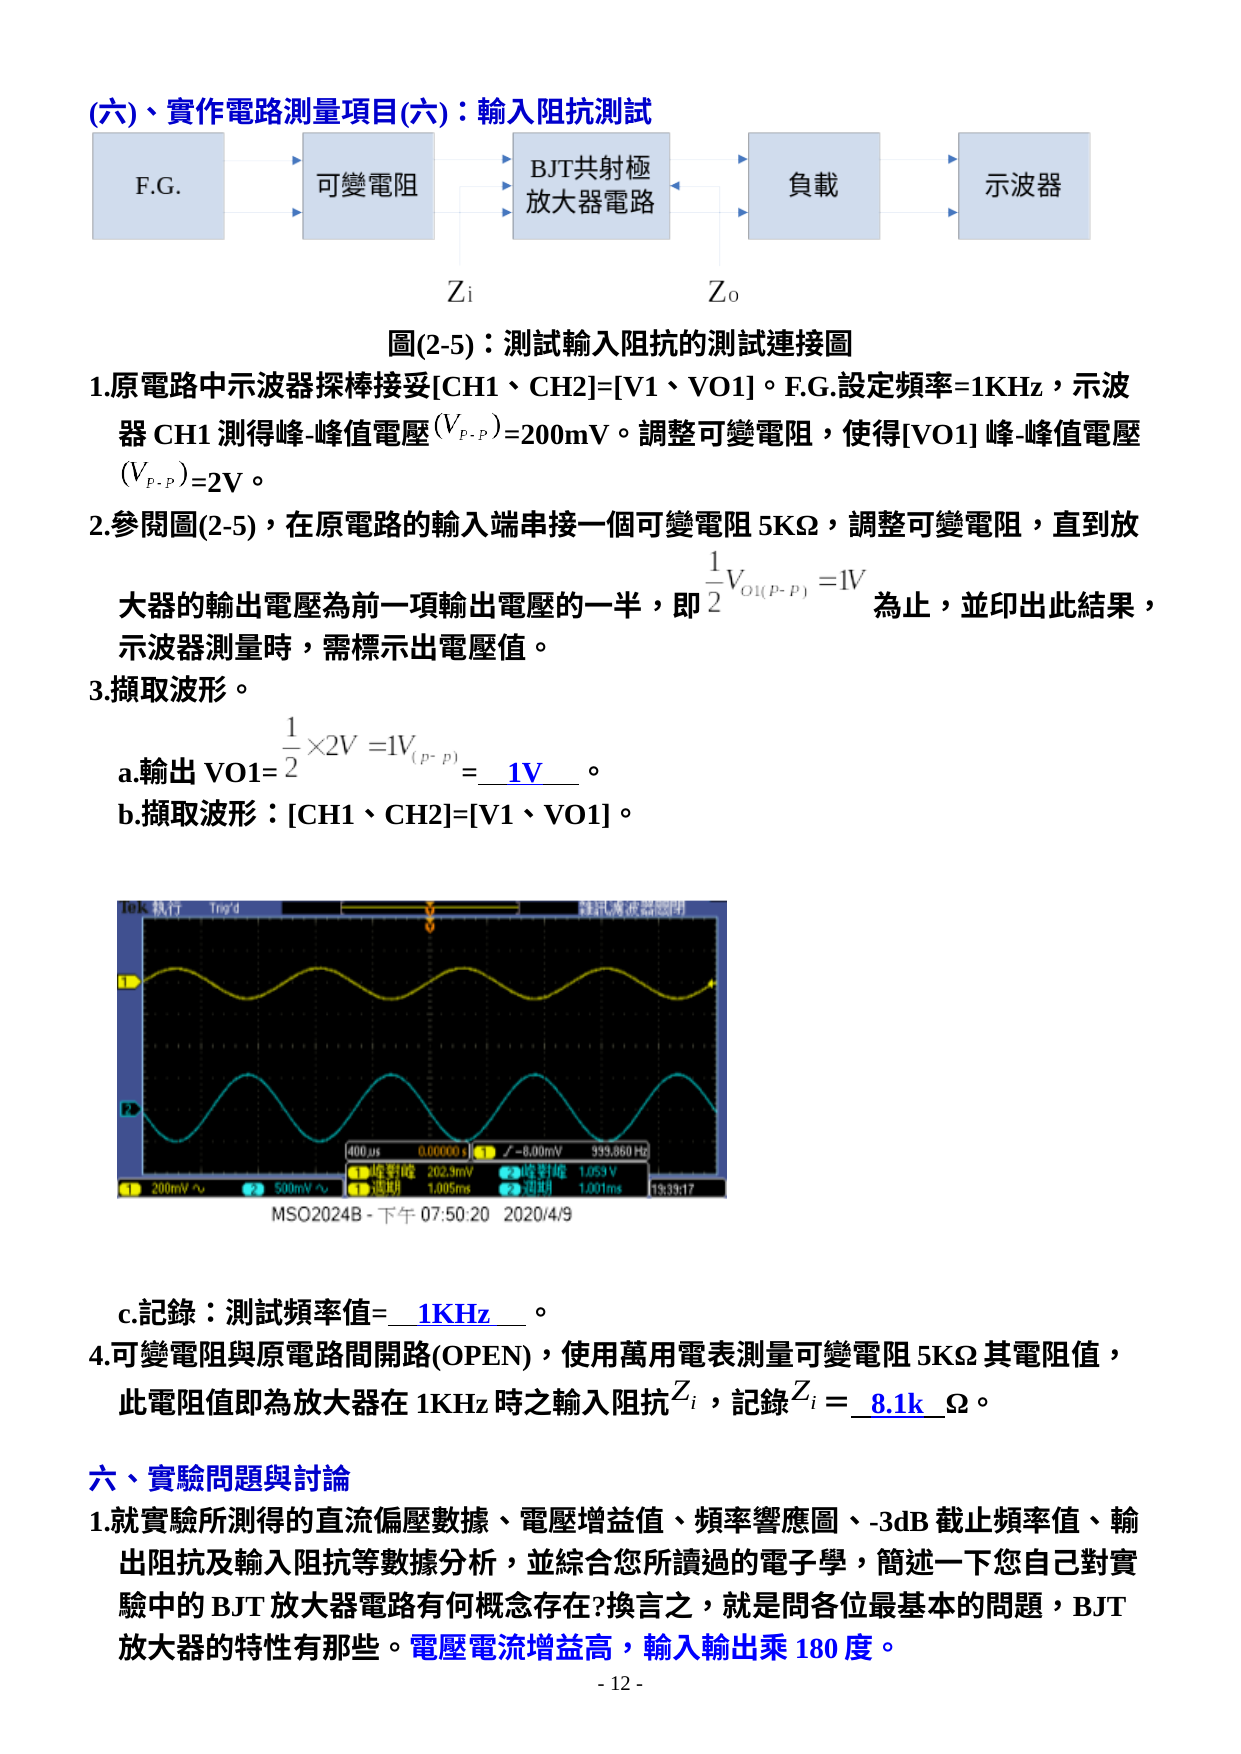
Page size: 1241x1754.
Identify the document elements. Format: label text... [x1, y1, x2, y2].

text 六、實驗問題與討論 [89, 1455, 1152, 1498]
text 2.參閱圖(2-5)，在原電路的輸入端串接一個可變電阻5KΩ，調整可變電阻，直到放大器的輸出電壓為前一項輸出電壓的一半，即為止，並印出此結果，示波器測量時，需標示出電壓值。 [89, 501, 1152, 667]
text 1.就實驗所測得的直流偏壓數據、電壓增益值、頻率響應圖、-3dB截止頻率值、輸出阻抗及輸入阻抗等數據分析，並綜合您所讀過的電子學，簡述一下您自己對實驗中的BJT放大器電路有何概念存在?換言之，就是問各位最基本的問題，BJT放大器的特性有那些。電壓電流增益高，輸入輸出乘180度。 [89, 1498, 1152, 1667]
picture [117, 832, 727, 1290]
text 1.原電路中示波器探棒接妥[CH1、CH2]=[V1、VO1]。F.G.設定頻率=1KHz，示波器CH1測得峰-峰值電壓=200mV。調整可變電阻，使得[VO1] 峰-峰值電壓=2V。 [89, 363, 1152, 501]
text c.記錄：測試頻率值= 1KHz 。 [118, 1289, 1152, 1332]
text a.輸出VO1== 1V 。 [118, 709, 1152, 791]
text 圖(2-5)：測試輸入阻抗的測試連接圖 [89, 321, 1152, 363]
text b.擷取波形：[CH1、CH2]=[V1、VO1]。 [118, 791, 1152, 833]
text (六)、實作電路測量項目(六)：輸入阻抗測試 [89, 89, 1152, 131]
text 3.擷取波形。 [89, 667, 1152, 709]
table_header [78, 131, 1104, 321]
text 4.可變電阻與原電路間開路(OPEN)，使用萬用電表測量可變電阻5KΩ其電阻值，此電阻值即為放大器在1KHz時之輸入阻抗，記錄＝ 8.1k Ω。 [89, 1332, 1152, 1422]
